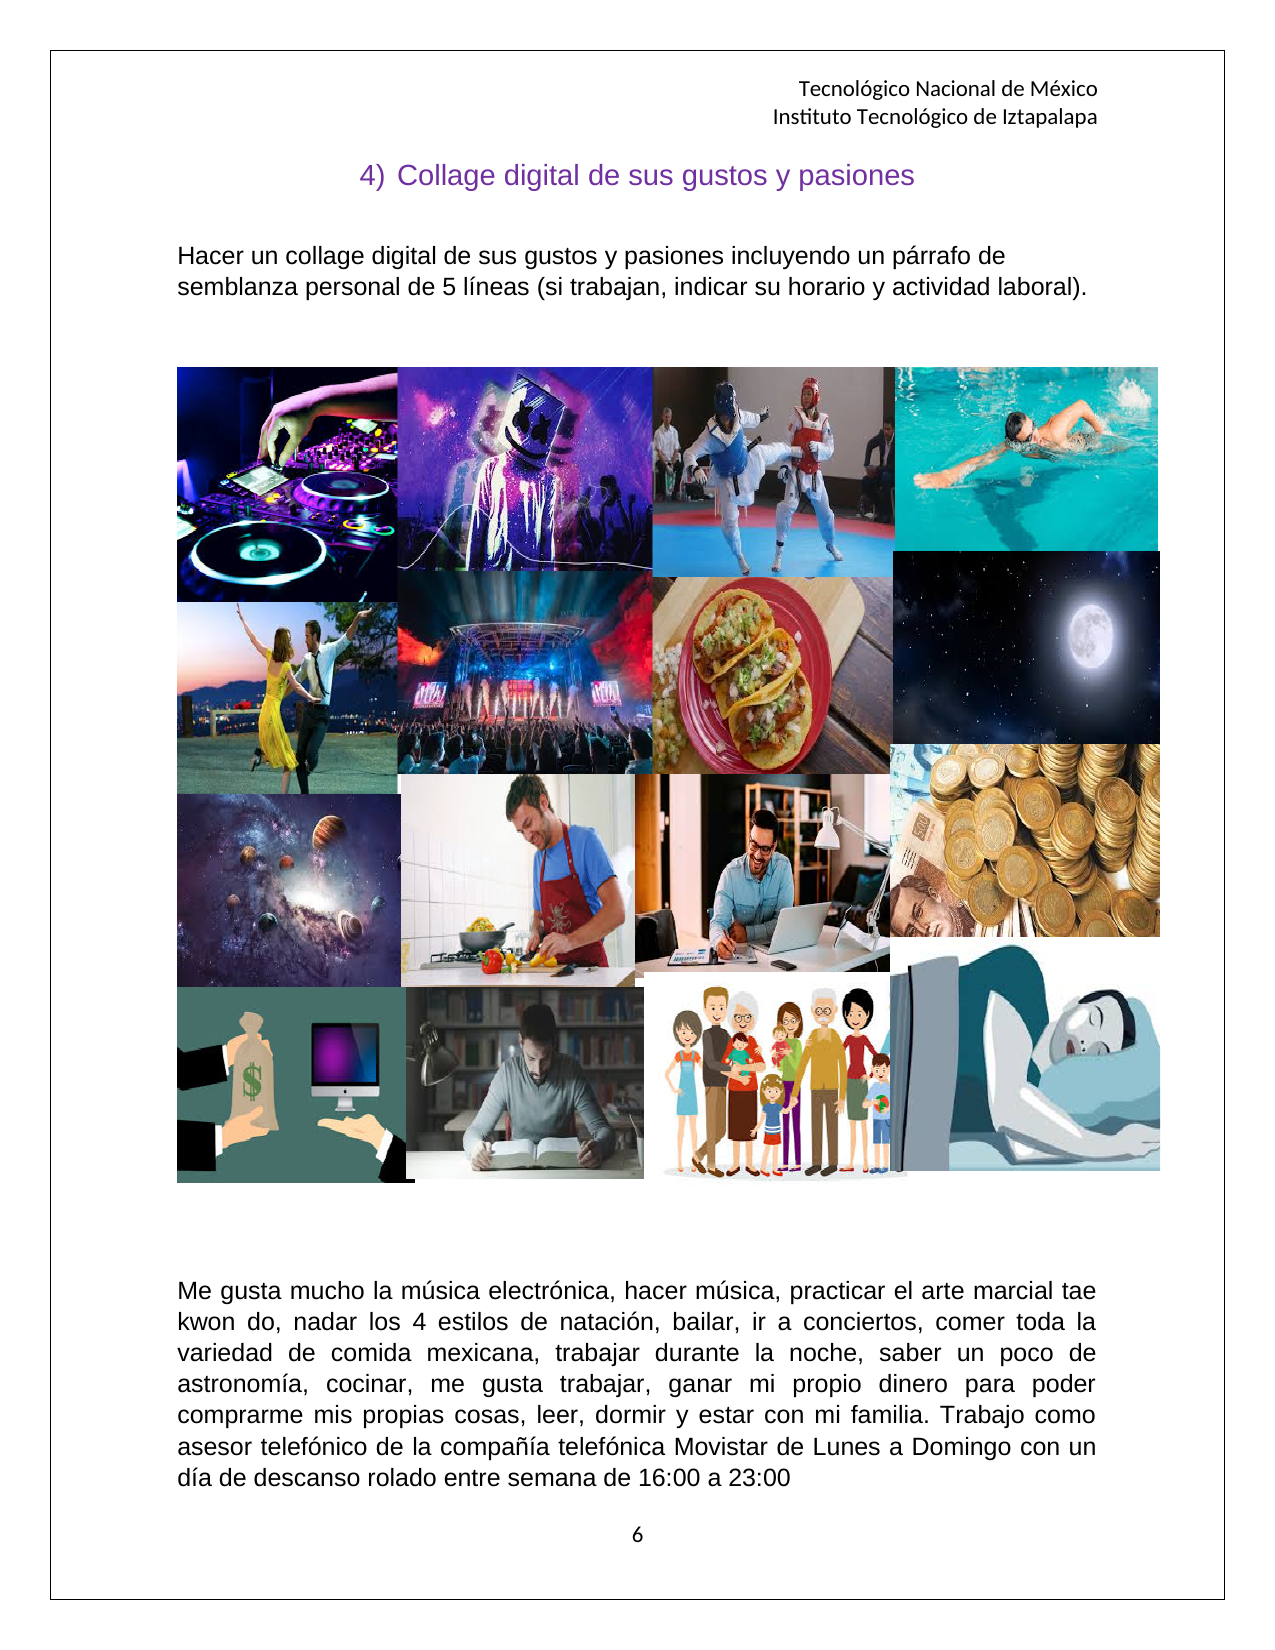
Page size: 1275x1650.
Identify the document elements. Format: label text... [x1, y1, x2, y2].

picture [177, 367, 1160, 1189]
text Me gusta mucho la música electrónica, hacer música, practicar el arte marcial tae kwon do, nadar los 4 estilos de natación, bailar, ir a conciertos, comer toda la variedad de comida mexicana, trabajar durante la noche, saber un poco de astronomía, cocinar, me gusta trabajar, ganar mi propio dinero para poder comprarme mis propias cosas, leer, dormir y estar con mi familia. Trabajo como asesor telefónico de la compañía telefónica Movistar de Lunes a Domingo con un día de descanso rolado entre semana de 16:00 a 23:00 [177, 1276, 1098, 1491]
subtitle Collage digital de sus gustos y pasiones [177, 158, 1098, 191]
text Hacer un collage digital de sus gustos y pasiones incluyendo un párrafo de semblanza personal de 5 líneas (si trabajan, indicar su horario y actividad laboral). [177, 241, 1098, 301]
